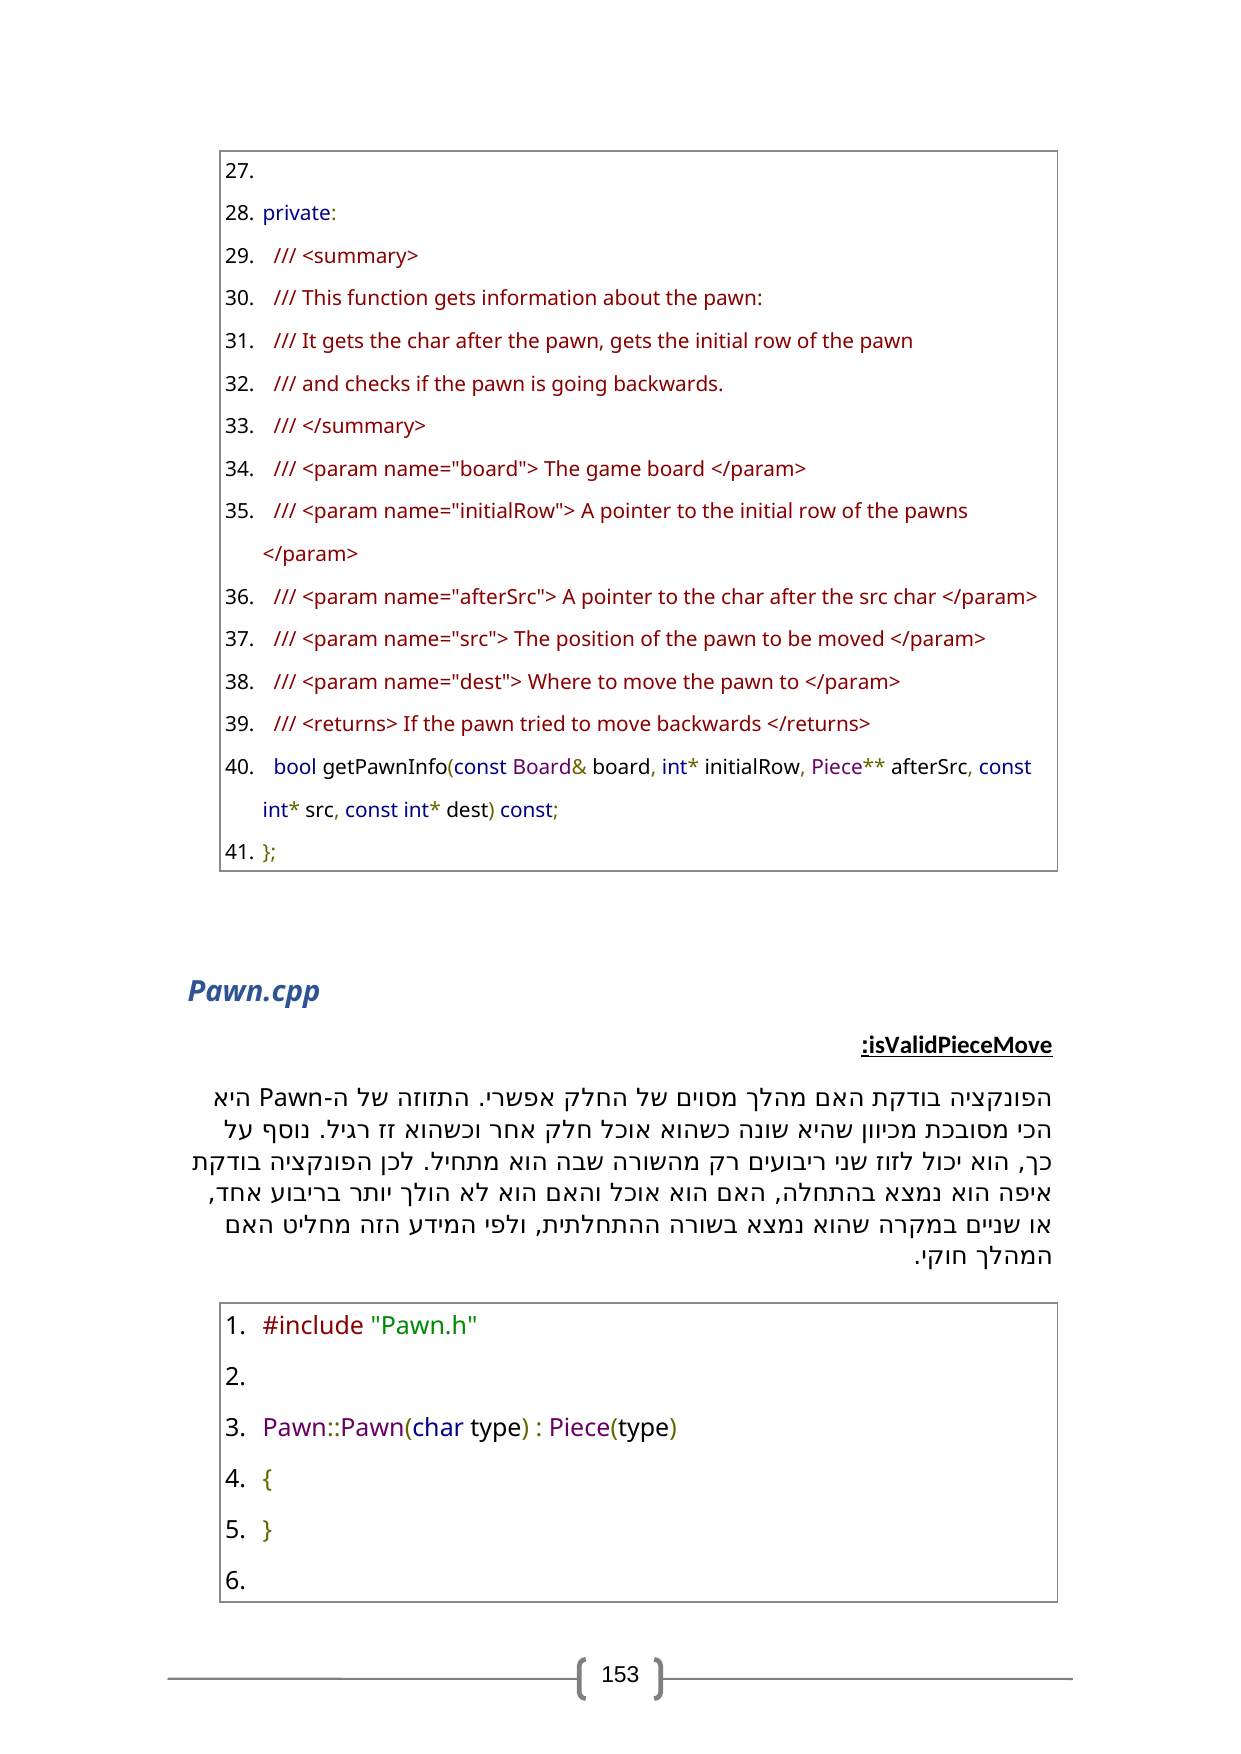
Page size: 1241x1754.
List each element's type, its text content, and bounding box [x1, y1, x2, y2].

list /// <returns> If the pawn tried to move backwards </returns> [221, 704, 1057, 738]
text isValidPieceMove: [187, 1029, 1053, 1060]
list /// <param name="dest"> Where to move the pawn to </param> [221, 661, 1057, 695]
list /// It gets the char after the pawn, gets the initial row of the pawn [221, 320, 1057, 354]
list /// <param name="initialRow"> A pointer to the initial row of the pawns </param> [221, 491, 1057, 568]
list /// <summary> [221, 235, 1057, 269]
list /// <param name="afterSrc"> A pointer to the char after the src char </param> [221, 576, 1057, 610]
list }; [221, 832, 1057, 870]
subtitle Pawn.cpp [187, 970, 1053, 1010]
list } [221, 1506, 1057, 1546]
list /// This function gets information about the pawn: [221, 278, 1057, 312]
list /// and checks if the pawn is going backwards. [221, 363, 1057, 397]
list private: [221, 193, 1057, 227]
list { [221, 1455, 1057, 1495]
list /// <param name="board"> The game board </param> [221, 448, 1057, 482]
list Pawn::Pawn(char type) : Piece(type) [221, 1404, 1057, 1444]
list bool getPawnInfo(const Board& board, int* initialRow, Piece** afterSrc, const int* src, const int* dest) const; [221, 746, 1057, 823]
text הפונקציה בודקת האם מהלך מסוים של החלק אפשרי. התזוזה של ה-Pawn היא הכי מסובכת מכיוון שהיא שונה כשהוא אוכל חלק אחר וכשהוא זז רגיל. נוסף על כך, הוא יכול לזוז שני ריבועים רק מהשורה שבה הוא מתחיל. לכן הפונקציה בודקת איפה הוא נמצא בהתחלה, האם הוא אוכל והאם הוא לא הולך יותר בריבוע אחד, או שניים במקרה שהוא נמצא בשורה ההתחלתית, ולפי המידע הזה מחליט האם המהלך חוקי. [187, 1079, 1053, 1271]
list /// </summary> [221, 406, 1057, 440]
list /// <param name="src"> The position of the pawn to be moved </param> [221, 619, 1057, 653]
list #include "Pawn.h" [221, 1304, 1057, 1342]
